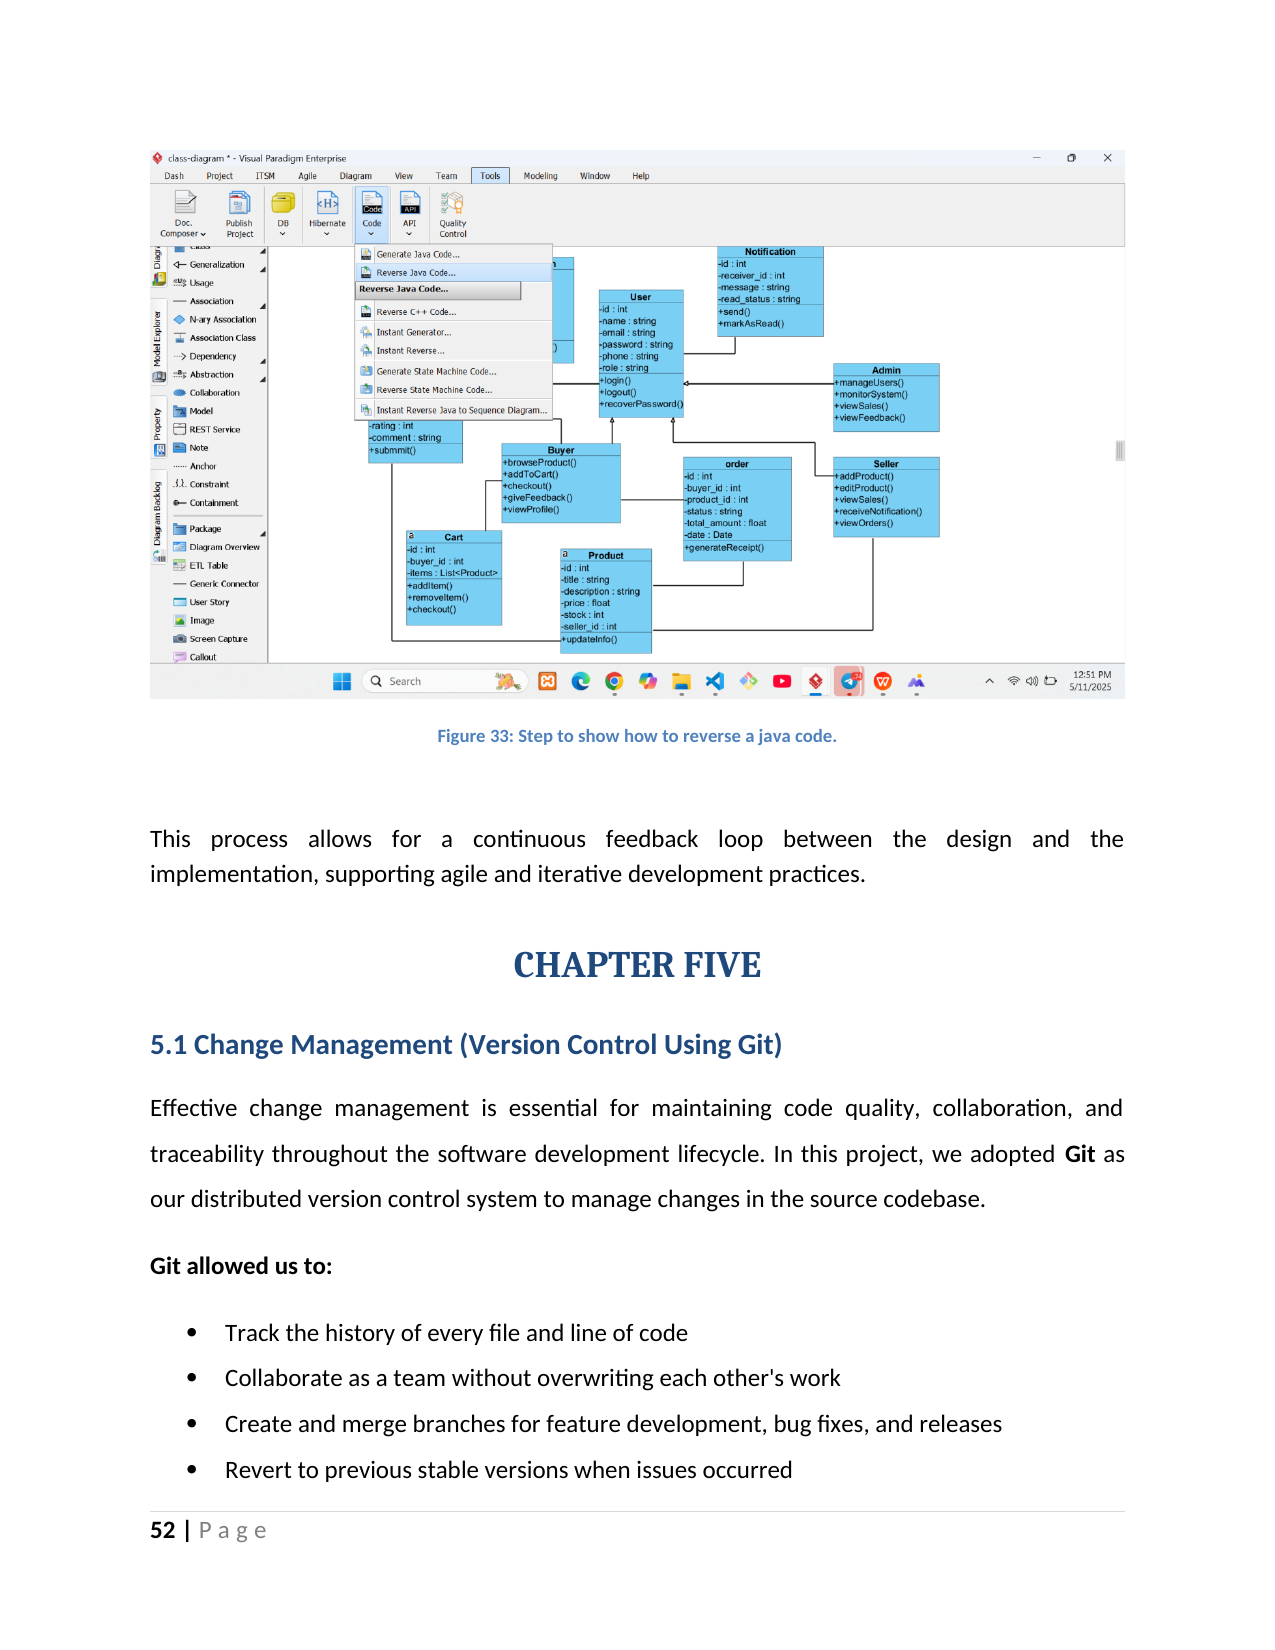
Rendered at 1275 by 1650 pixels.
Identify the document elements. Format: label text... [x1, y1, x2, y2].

subtitle CHAPTER FIVE [150, 943, 1125, 986]
text Git allowed us to: [150, 1250, 1125, 1281]
list Create and merge branches for feature development, bug fixes, and releases [187, 1408, 1125, 1439]
list Revert to previous stable versions when issues occurred [187, 1454, 1125, 1484]
picture [150, 150, 1125, 699]
text Effective change management is essential for maintaining code quality, collaboration, and traceability throughout the software development lifecycle. In this project, we adopted Git as our distributed version control system to manage changes in the source codebase. [150, 1092, 1125, 1214]
list Collaborate as a team without overwriting each other's work [187, 1362, 1125, 1393]
text This process allows for a continuous feedback loop between the design and the implementation, supporting agile and iterative development practices. [150, 823, 1125, 889]
subtitle 5.1 Change Management (Version Control Using Git) [150, 1026, 1125, 1062]
list Track the history of every file and line of code [187, 1317, 1125, 1347]
